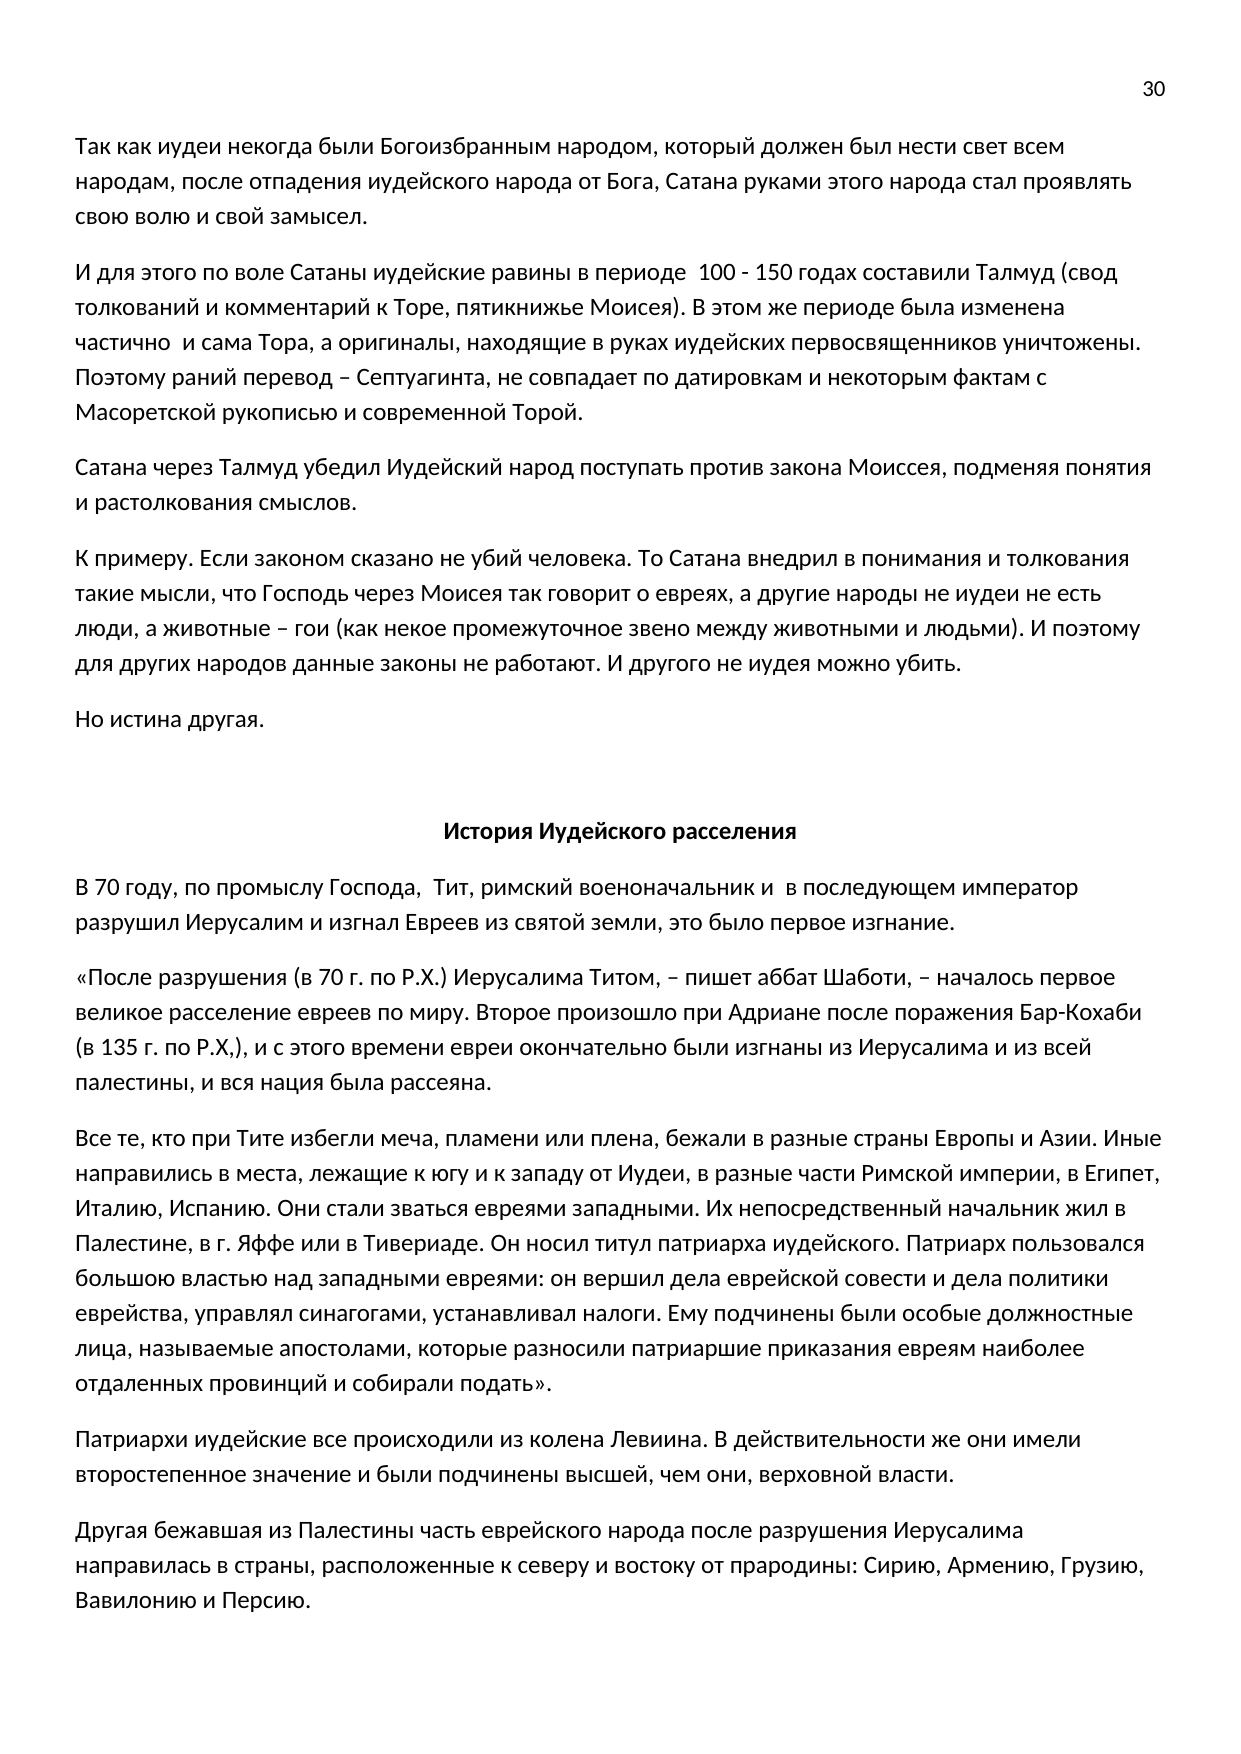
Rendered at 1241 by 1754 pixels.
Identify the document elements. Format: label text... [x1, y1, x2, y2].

text Другая бежавшая из Палестины часть еврейского народа после разрушения Иерусалима направилась в страны, расположенные к северу и востоку от прародины: Сирию, Армению, Грузию, Вавилонию и Персию. [75, 1514, 1165, 1614]
text Все те, кто при Тите избегли меча, пламени или плена, бежали в разные страны Европы и Азии. Иные направились в места, лежащие к югу и к западу от Иудеи, в разные части Римской империи, в Египет, Италию, Испанию. Они стали зваться евреями западными. Их непосредственный начальник жил в Палестине, в г. Яффе или в Тивериаде. Он носил титул патриарха иудейского. Патриарх пользовался большою властью над западными евреями: он вершил дела еврейской совести и дела политики еврейства, управлял синагогами, устанавливал налоги. Ему подчинены были особые должностные лица, называемые апостолами, которые разносили патриаршие приказания евреям наиболее отдаленных провинций и собирали подать». [75, 1122, 1165, 1398]
text В 70 году, по промыслу Господа, Тит, римский военоначальник и в последующем император разрушил Иерусалим и изгнал Евреев из святой земли, это было первое изгнание. [75, 871, 1165, 936]
text И для этого по воле Сатаны иудейские равины в периоде 100 - 150 годах составили Талмуд (свод толкований и комментарий к Торе, пятикнижье Моисея). В этом же периоде была изменена частично и сама Тора, а оригиналы, находящие в руках иудейских первосвященников уничтожены. Поэтому раний перевод – Септуагинта, не совпадает по датировкам и некоторым фактам с Масоретской рукописью и современной Торой. [75, 256, 1165, 426]
text Так как иудеи некогда были Богоизбранным народом, который должен был нести свет всем народам, после отпадения иудейского народа от Бога, Сатана руками этого народа стал проявлять свою волю и свой замысел. [75, 130, 1165, 230]
text Сатана через Талмуд убедил Иудейский народ поступать против закона Моиссея, подменяя понятия и растолкования смыслов. [75, 451, 1165, 517]
text История Иудейского расселения [75, 815, 1165, 845]
text К примеру. Если законом сказано не убий человека. То Сатана внедрил в понимания и толкования такие мысли, что Господь через Моисея так говорит о евреях, а другие народы не иудеи не есть люди, а животные – гои (как некое промежуточное звено между животными и людьми). И поэтому для других народов данные законы не работают. И другого не иудея можно убить. [75, 542, 1165, 678]
text Патриархи иудейские все происходили из колена Левиина. В действительности же они имели второстепенное значение и были подчинены высшей, чем они, верховной власти. [75, 1423, 1165, 1489]
text «После разрушения (в 70 г. по P.X.) Иерусалима Титом, – пишет аббат Шаботи, – началось первое великое расселение евреев по миру. Второе произошло при Адриане после поражения Бар-Кохаби (в 135 г. по P.X,), и с этого времени евреи окончательно были изгнаны из Иерусалима и из всей палестины, и вся нация была рассеяна. [75, 961, 1165, 1097]
text Но истина другая. [75, 703, 1165, 734]
